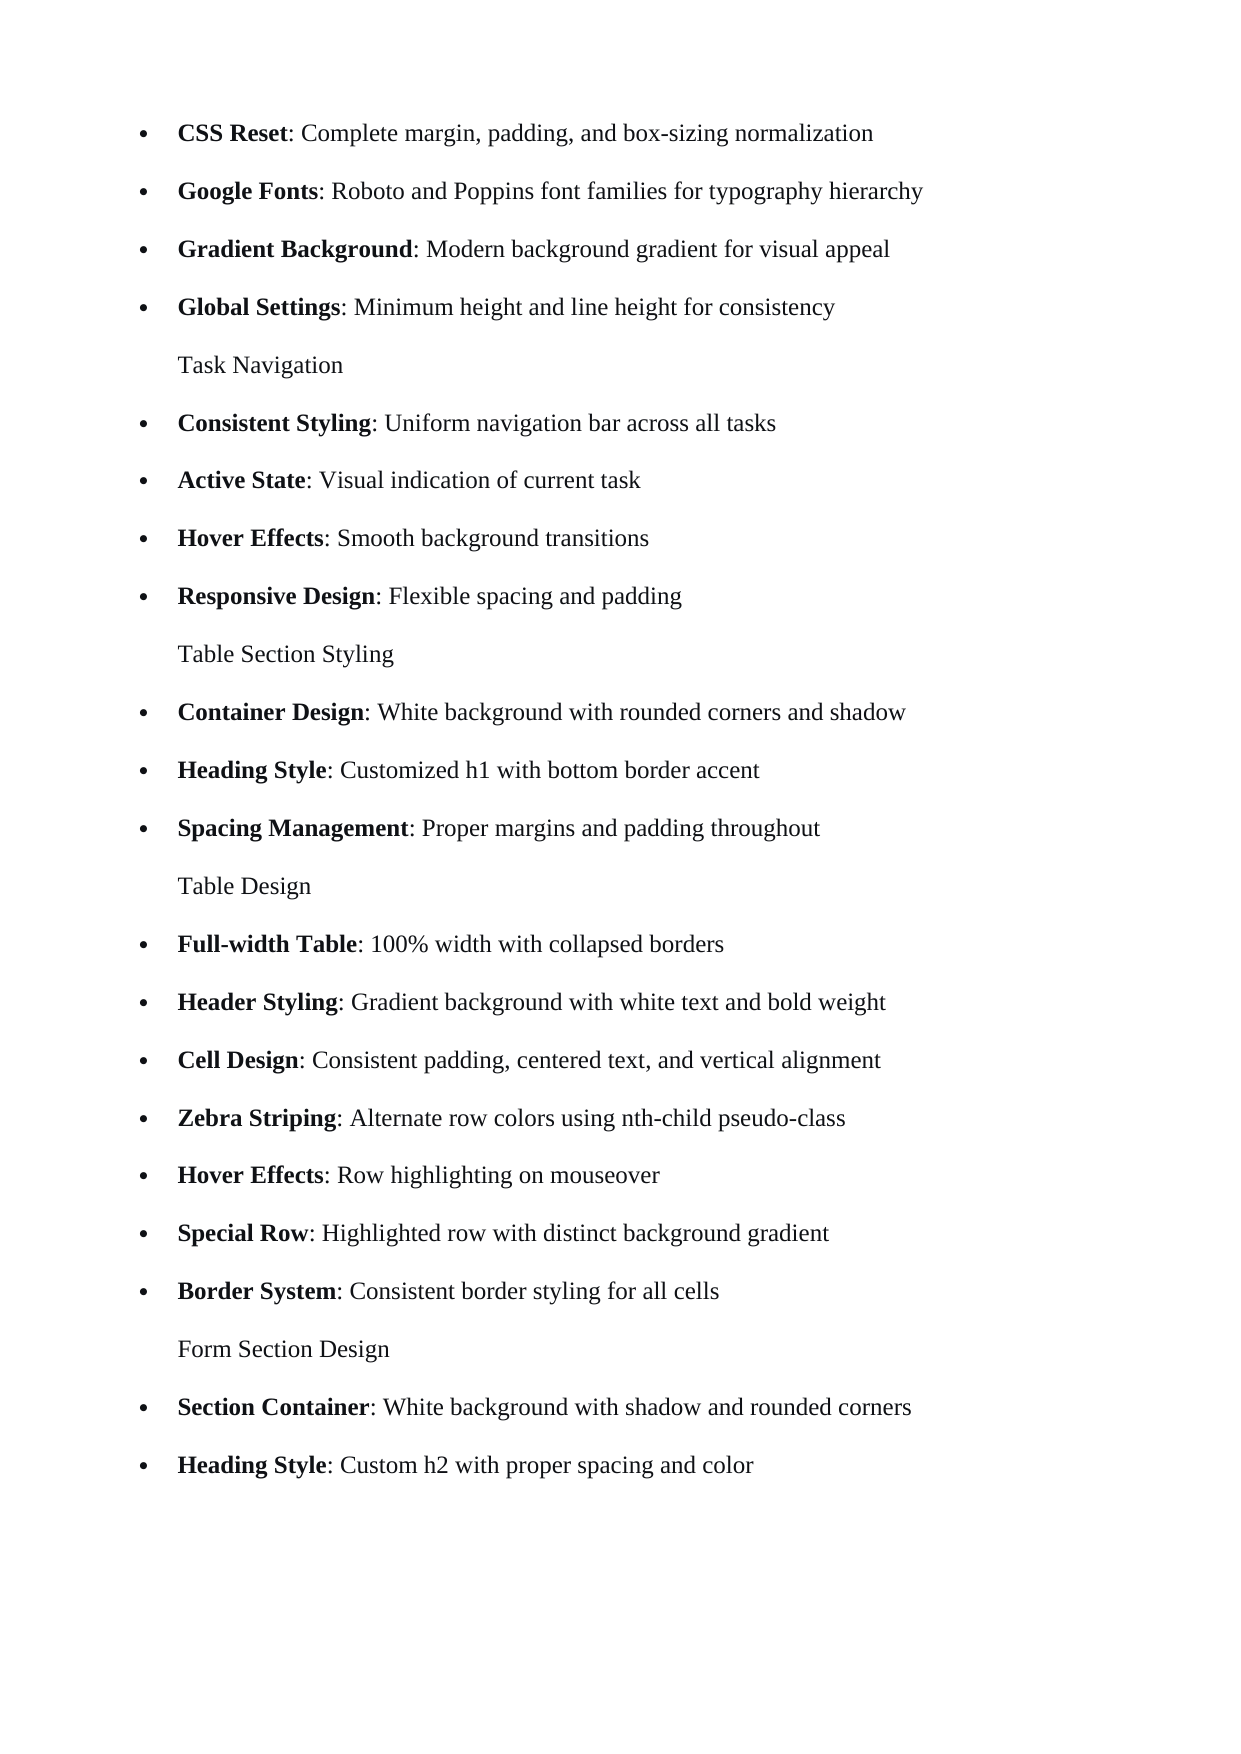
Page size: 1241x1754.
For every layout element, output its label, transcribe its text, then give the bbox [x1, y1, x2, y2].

list Hover Effects: Row highlighting on mouseover [140, 1161, 1152, 1189]
list Container Design: White background with rounded corners and shadow [140, 697, 1152, 726]
text Form Section Design [177, 1334, 1152, 1363]
list Global Settings: Minimum height and line height for consistency [140, 292, 1152, 321]
list Hover Effects: Smooth background transitions [140, 523, 1152, 552]
list Cell Design: Consistent padding, centered text, and vertical alignment [140, 1045, 1152, 1073]
list Zebra Striping: Alternate row colors using nth-child pseudo-class [140, 1103, 1152, 1131]
list Gradient Background: Modern background gradient for visual appeal [140, 234, 1152, 263]
list Special Row: Highlighted row with distinct background gradient [140, 1218, 1152, 1247]
list CSS Reset: Complete margin, padding, and box-sizing normalization [140, 118, 1152, 147]
list Full-width Table: 100% width with collapsed borders [140, 929, 1152, 958]
list Google Fonts: Roboto and Poppins font families for typography hierarchy [140, 176, 1152, 205]
list Header Styling: Gradient background with white text and bold weight [140, 987, 1152, 1016]
list Active State: Visual indication of current task [140, 466, 1152, 494]
list Consistent Styling: Uniform navigation bar across all tasks [140, 408, 1152, 436]
text Table Section Styling [177, 639, 1152, 668]
list Border System: Consistent border styling for all cells [140, 1276, 1152, 1305]
list Responsive Design: Flexible spacing and padding [140, 581, 1152, 610]
list Section Container: White background with shadow and rounded corners [140, 1392, 1152, 1421]
text Table Design [177, 871, 1152, 900]
list Spacing Management: Proper margins and padding throughout [140, 813, 1152, 842]
list Heading Style: Customized h1 with bottom border accent [140, 755, 1152, 784]
list Heading Style: Custom h2 with proper spacing and color [140, 1450, 1152, 1479]
text Task Navigation [177, 350, 1152, 378]
